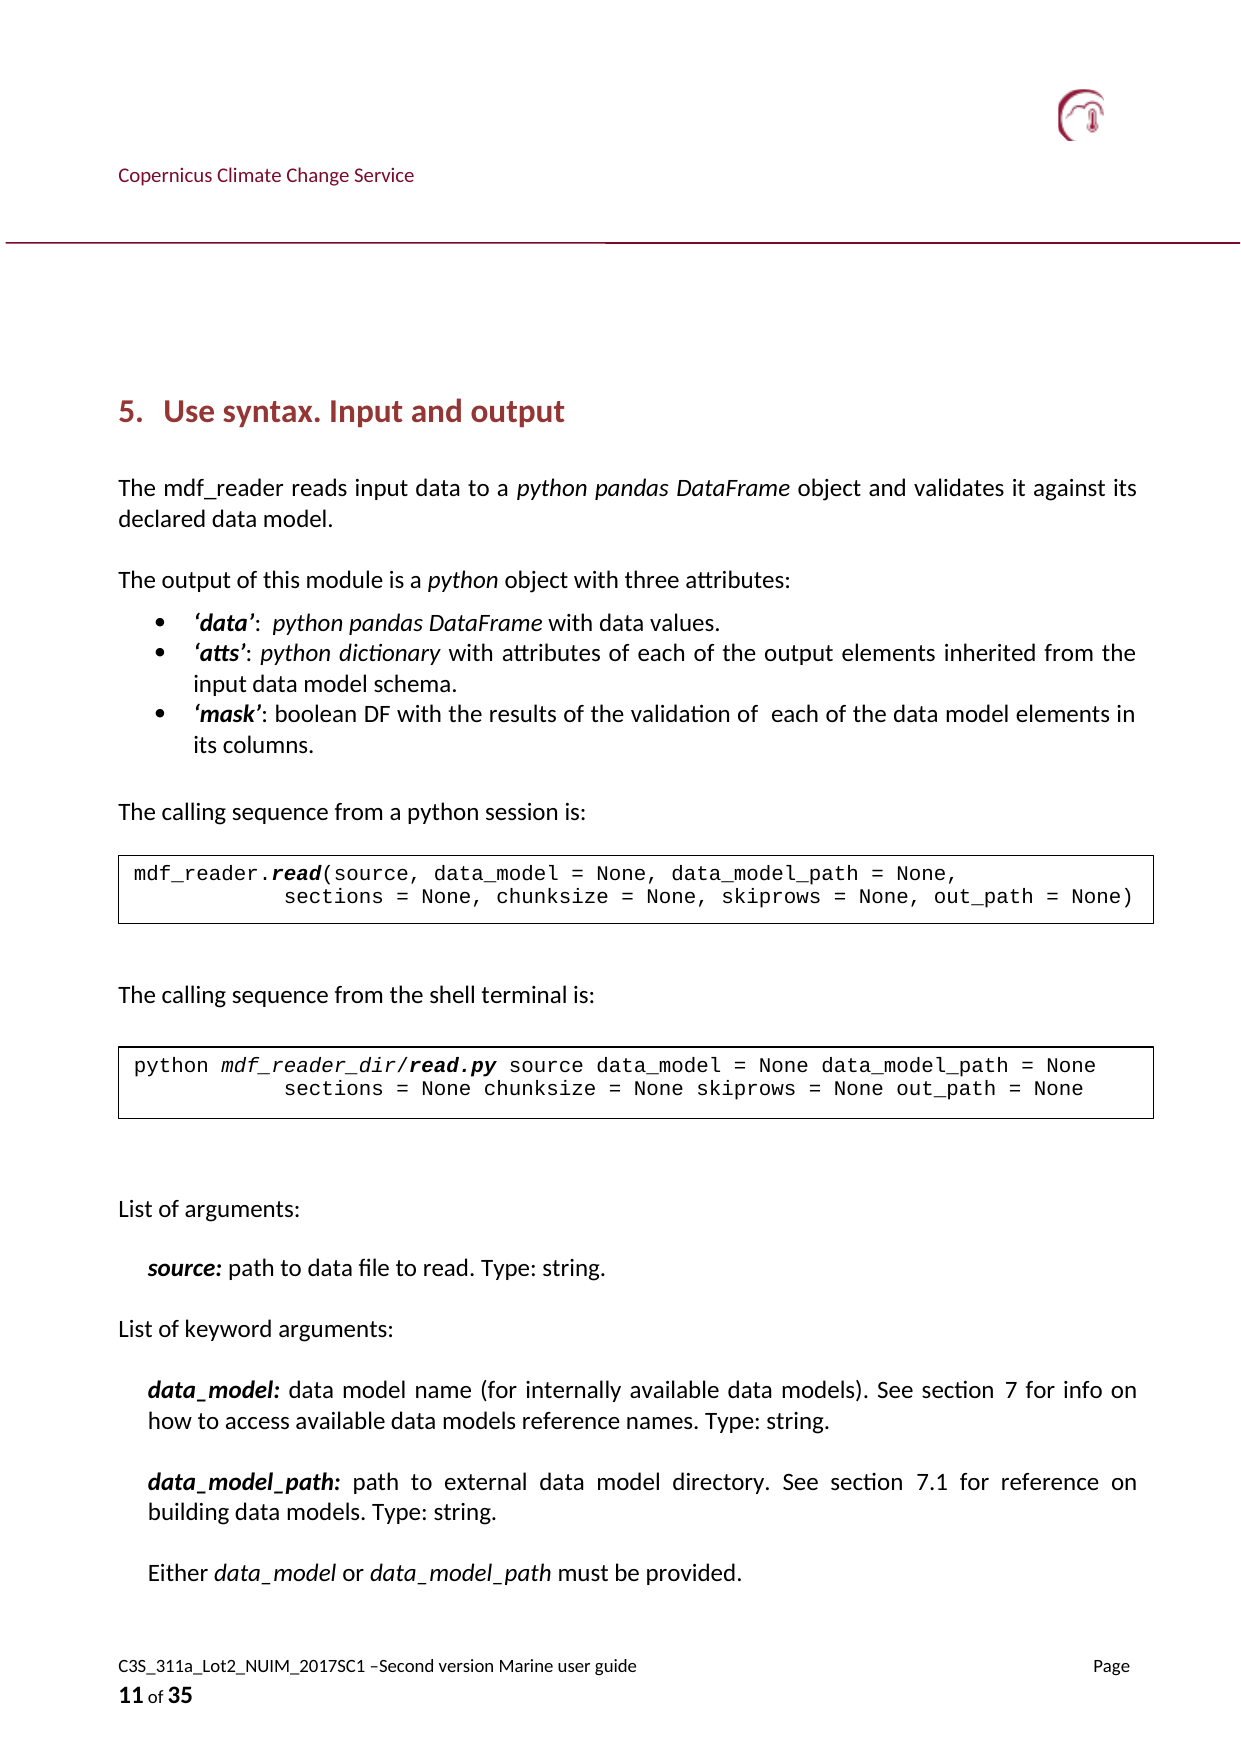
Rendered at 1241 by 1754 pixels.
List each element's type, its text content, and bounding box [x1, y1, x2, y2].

text data_model_path: path to external data model directory. See section 7.1 for reference on building data models. Type: string. [148, 1466, 1138, 1527]
text source: path to data file to read. Type: string. [148, 1252, 1138, 1283]
list ‘mask’: boolean DF with the results of the validation of each of the data model elements in its columns. [156, 698, 1138, 759]
text The output of this module is a python object with three attributes: [118, 564, 1138, 594]
text List of keyword arguments: [118, 1313, 1138, 1344]
subtitle Use syntax. Input and output [118, 390, 1138, 431]
text The calling sequence from the shell terminal is: [118, 979, 1138, 1010]
list ‘atts’: python dictionary with attributes of each of the output elements inherited from the input data model schema. [156, 637, 1138, 698]
text List of arguments: [118, 1193, 1138, 1224]
list ‘data’: python pandas DataFrame with data values. [156, 607, 1138, 637]
text Either data_model or data_model_path must be provided. [148, 1558, 1138, 1588]
text data_model: data model name (for internally available data models). See section 7 for info on how to access available data models reference names. Type: string. [148, 1374, 1138, 1436]
text The mdf_reader reads input data to a python pandas DataFrame object and validates it against its declared data model. [118, 472, 1138, 533]
text The calling sequence from a python session is: [118, 796, 1138, 827]
